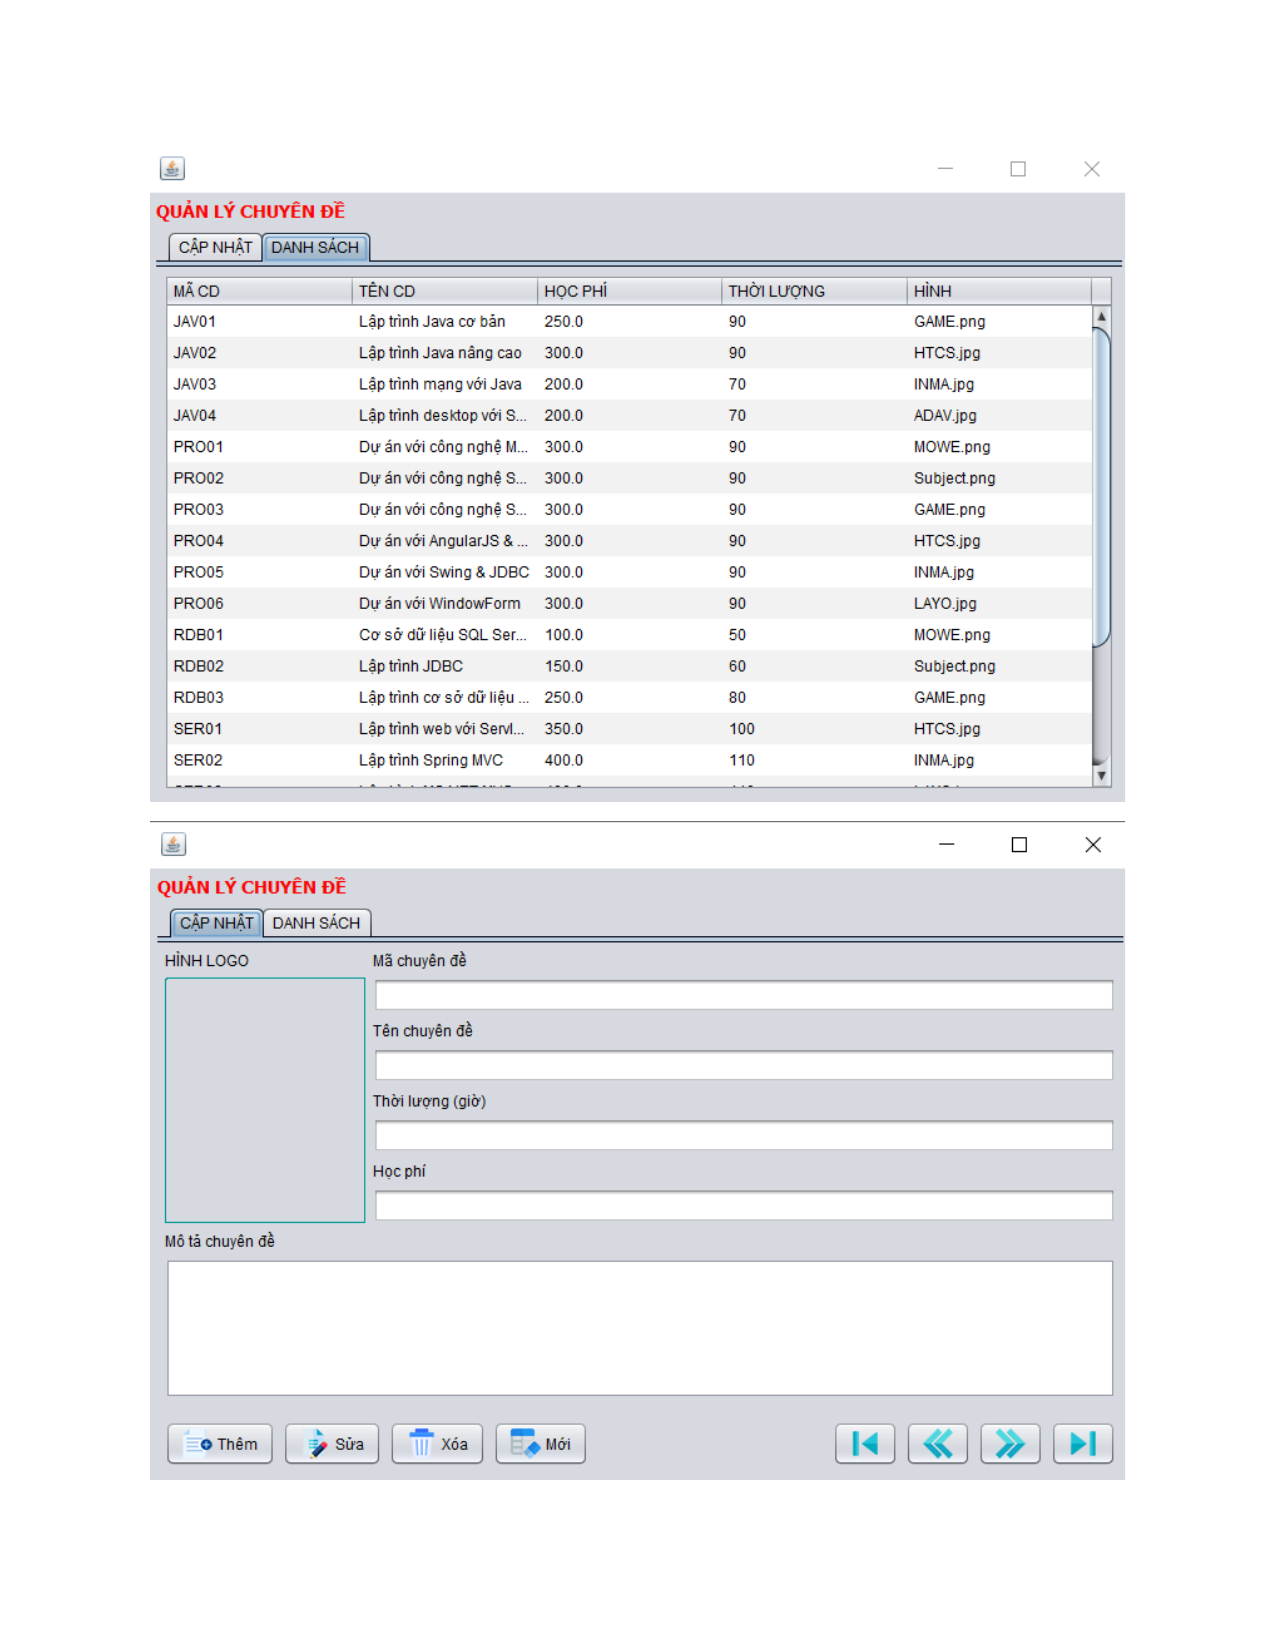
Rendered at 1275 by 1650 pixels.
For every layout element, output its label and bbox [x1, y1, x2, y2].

picture [150, 150, 1125, 802]
picture [150, 821, 1125, 1480]
